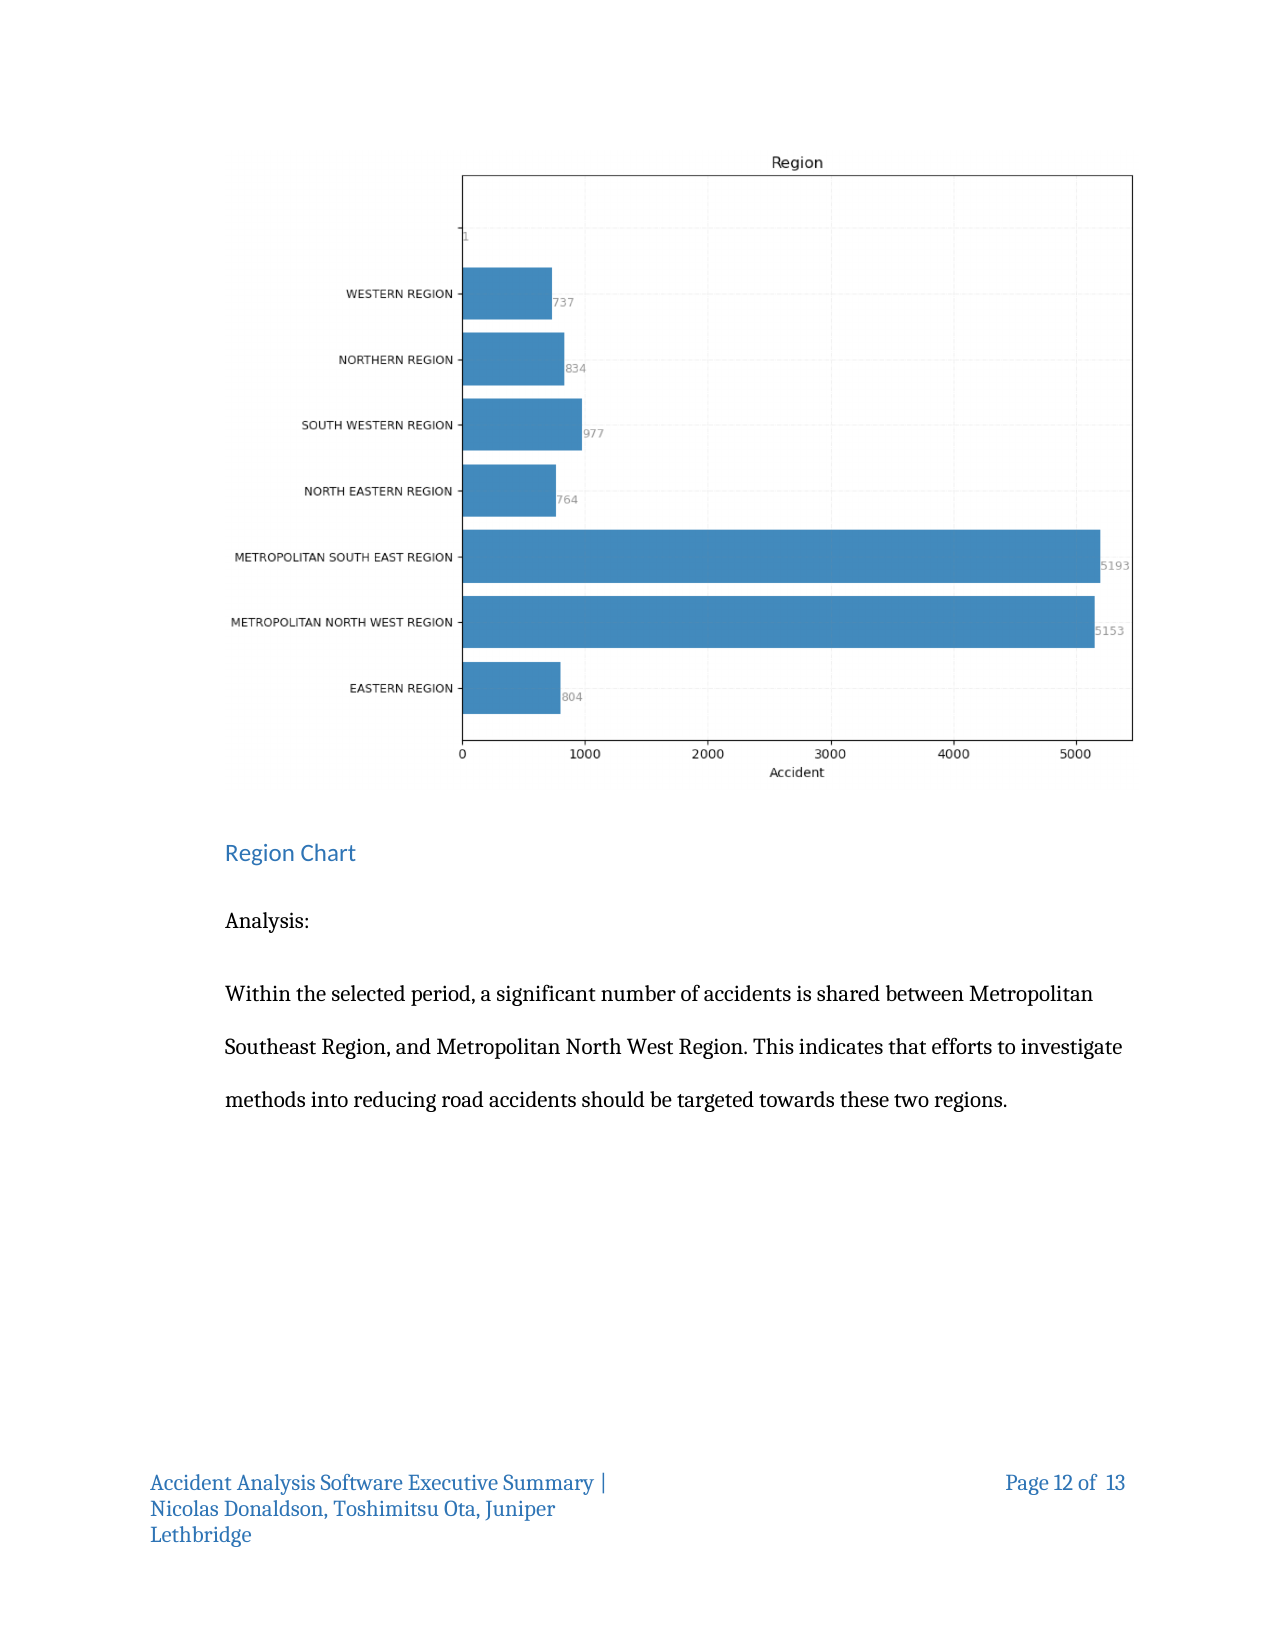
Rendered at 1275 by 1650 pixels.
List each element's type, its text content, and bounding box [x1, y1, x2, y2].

subtitle Region Chart [225, 837, 1125, 867]
picture [225, 150, 1140, 790]
text Analysis: [225, 907, 1125, 934]
text Within the selected period, a significant number of accidents is shared between Metropolitan Southeast Region, and Metropolitan North West Region. This indicates that efforts to investigate methods into reducing road accidents should be targeted towards these two regions. [225, 981, 1125, 1113]
